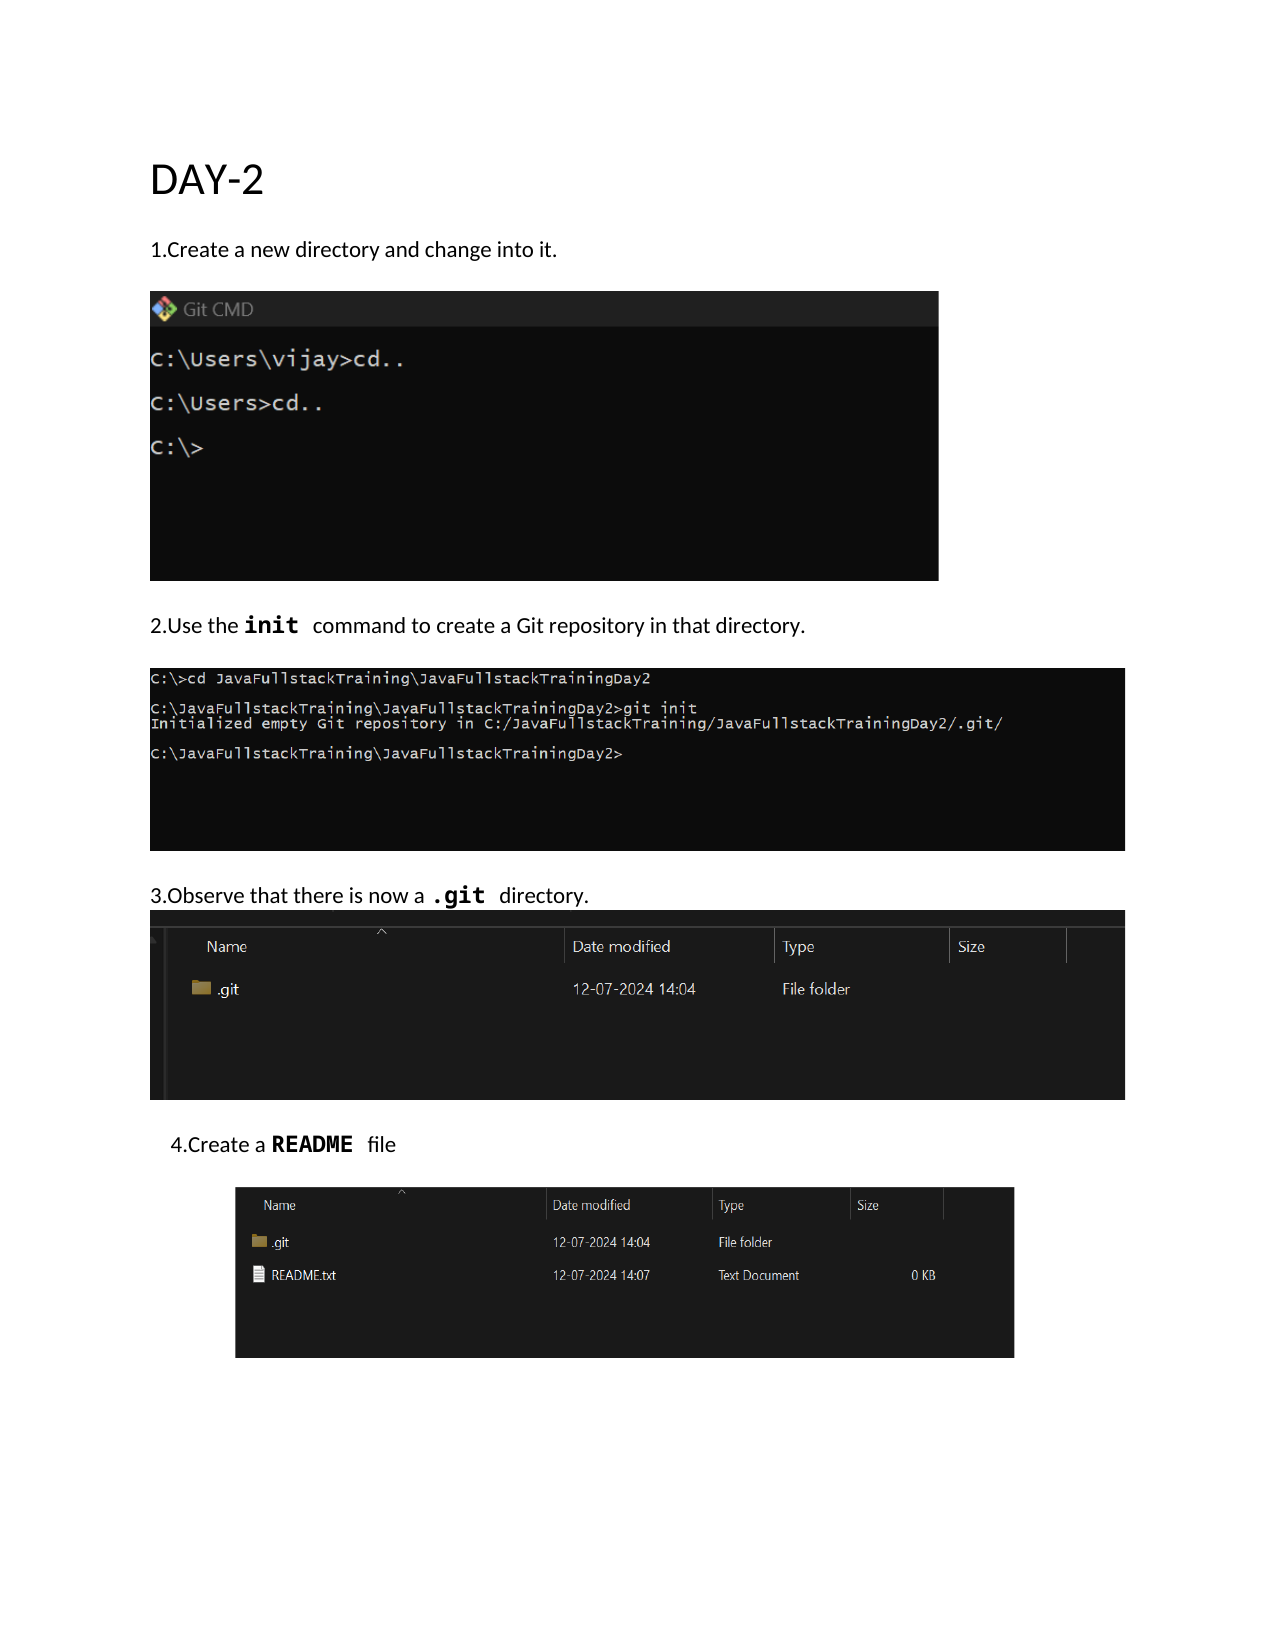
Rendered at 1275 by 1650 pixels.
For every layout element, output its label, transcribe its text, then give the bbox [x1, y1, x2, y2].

text DAY-2 [150, 150, 1125, 206]
text 2.Use the init command to create a Git repository in that directory. [150, 609, 1125, 640]
picture [150, 910, 1125, 1100]
text 4.Create a README file [150, 1128, 1125, 1159]
text 1.Create a new directory and change into it. [150, 235, 1125, 263]
picture [235, 1187, 1015, 1358]
text 3.Observe that there is now a .git directory. [150, 879, 1125, 910]
picture [150, 291, 939, 581]
picture [150, 668, 1125, 851]
